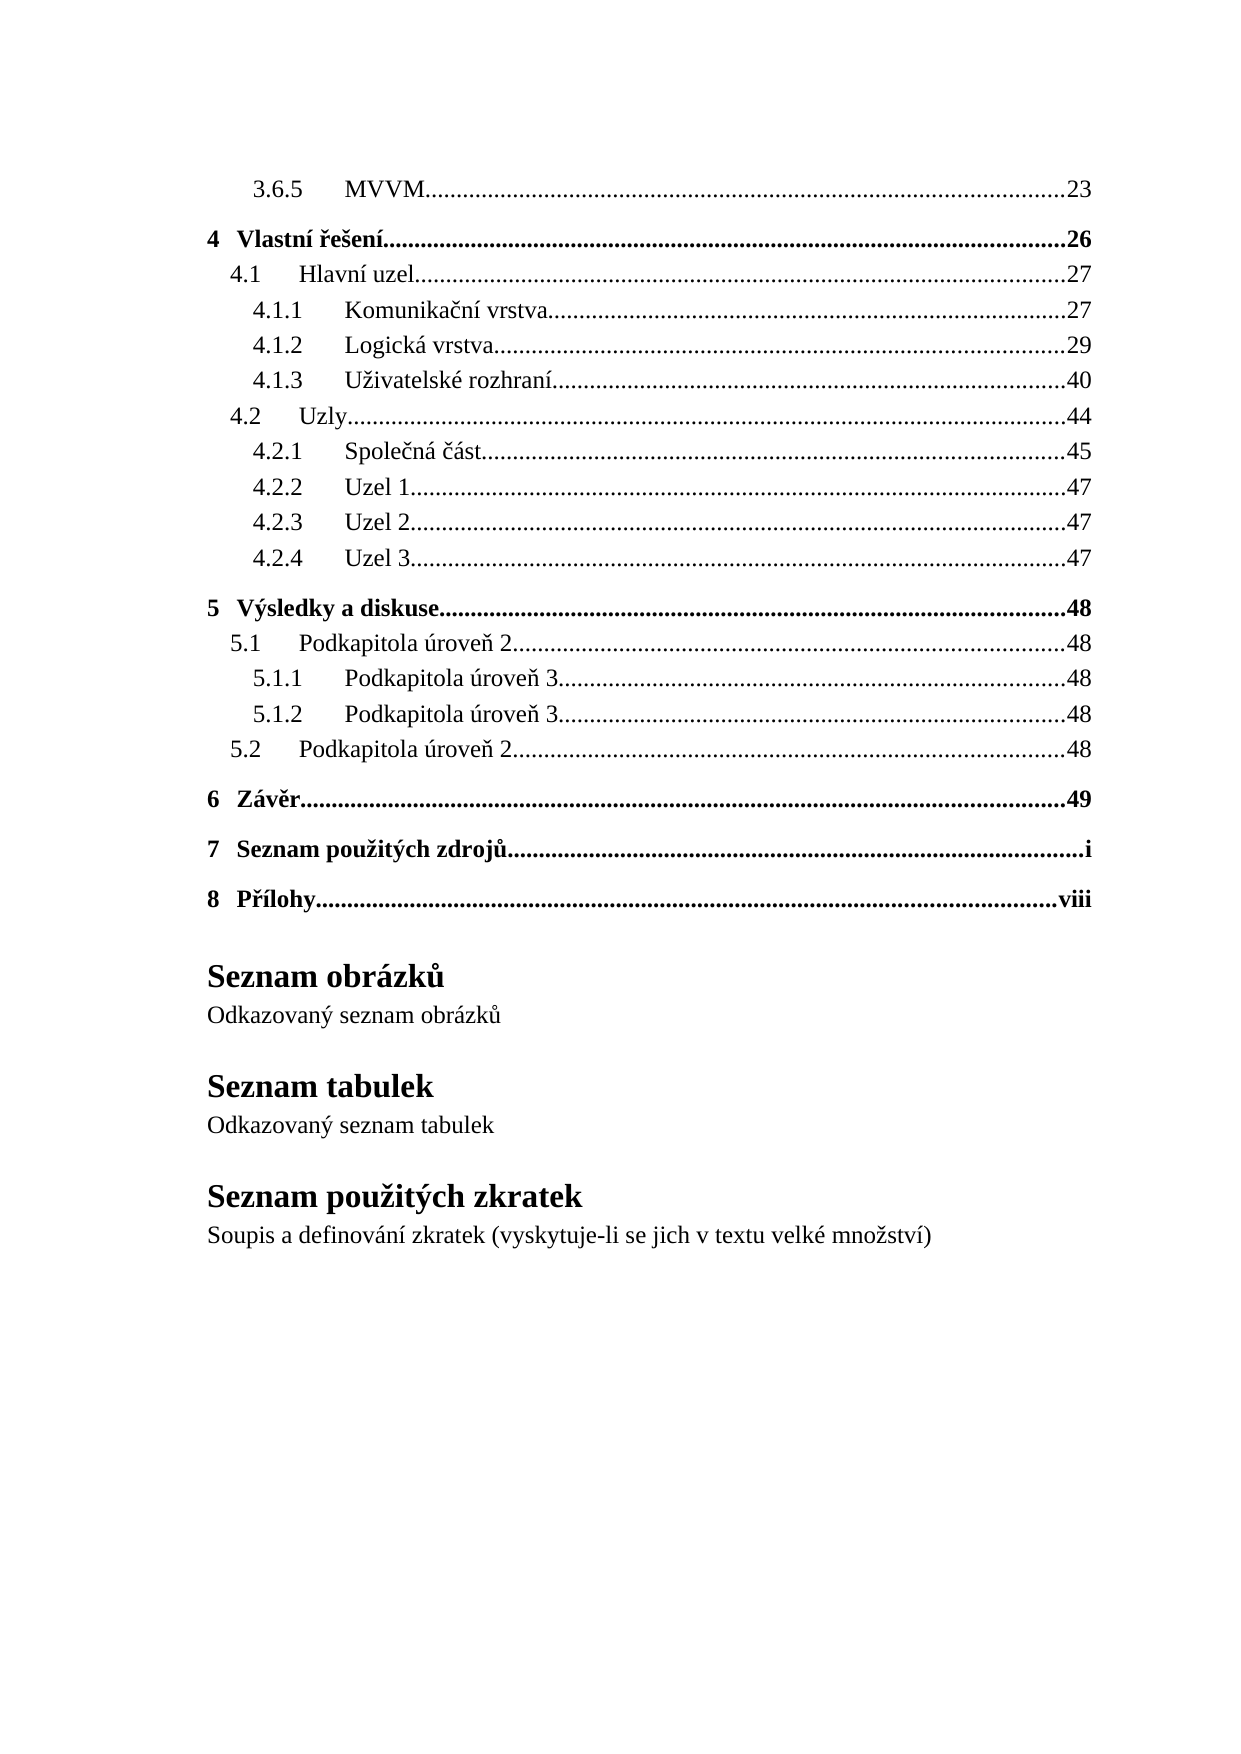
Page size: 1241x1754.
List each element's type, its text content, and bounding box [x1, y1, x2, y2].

text 7 Seznam použitých zdrojů i [207, 838, 1122, 863]
text Odkazovaný seznam tabulek [207, 1110, 1122, 1139]
text 5 Výsledky a diskuse 48 [207, 596, 1122, 621]
text Seznam obrázků [207, 956, 1122, 994]
text 5.1 Podkapitola úroveň 2 48 [230, 631, 1122, 656]
text 5.1.1 Podkapitola úroveň 3 48 [253, 667, 1122, 692]
text 4.2.3 Uzel 2 47 [253, 511, 1122, 536]
text 6 Závěr 49 [207, 788, 1122, 813]
text 4.1.3 Uživatelské rozhraní 40 [253, 369, 1122, 394]
text 4 Vlastní řešení 26 [207, 227, 1122, 252]
text Soupis a definování zkratek (vyskytuje-li se jich v textu velké množství) [207, 1220, 1122, 1249]
text Odkazovaný seznam obrázků [207, 1000, 1122, 1029]
text 4.2.4 Uzel 3 47 [253, 546, 1122, 571]
text 5.2 Podkapitola úroveň 2 48 [230, 738, 1122, 763]
text 4.1.1 Komunikační vrstva 27 [253, 298, 1122, 323]
text 4.1.2 Logická vrstva 29 [253, 333, 1122, 358]
text 5.1.2 Podkapitola úroveň 3 48 [253, 702, 1122, 727]
text 8 Přílohy viii [207, 888, 1122, 913]
text 4.2 Uzly 44 [230, 404, 1122, 429]
text 4.2.2 Uzel 1 47 [253, 475, 1122, 500]
text 4.1 Hlavní uzel 27 [230, 263, 1122, 288]
text 4.2.1 Společná část 45 [253, 440, 1122, 465]
text Seznam použitých zkratek [207, 1176, 1122, 1214]
text Seznam tabulek [207, 1066, 1122, 1104]
text 3.6.5 MVVM 23 [253, 177, 1122, 202]
